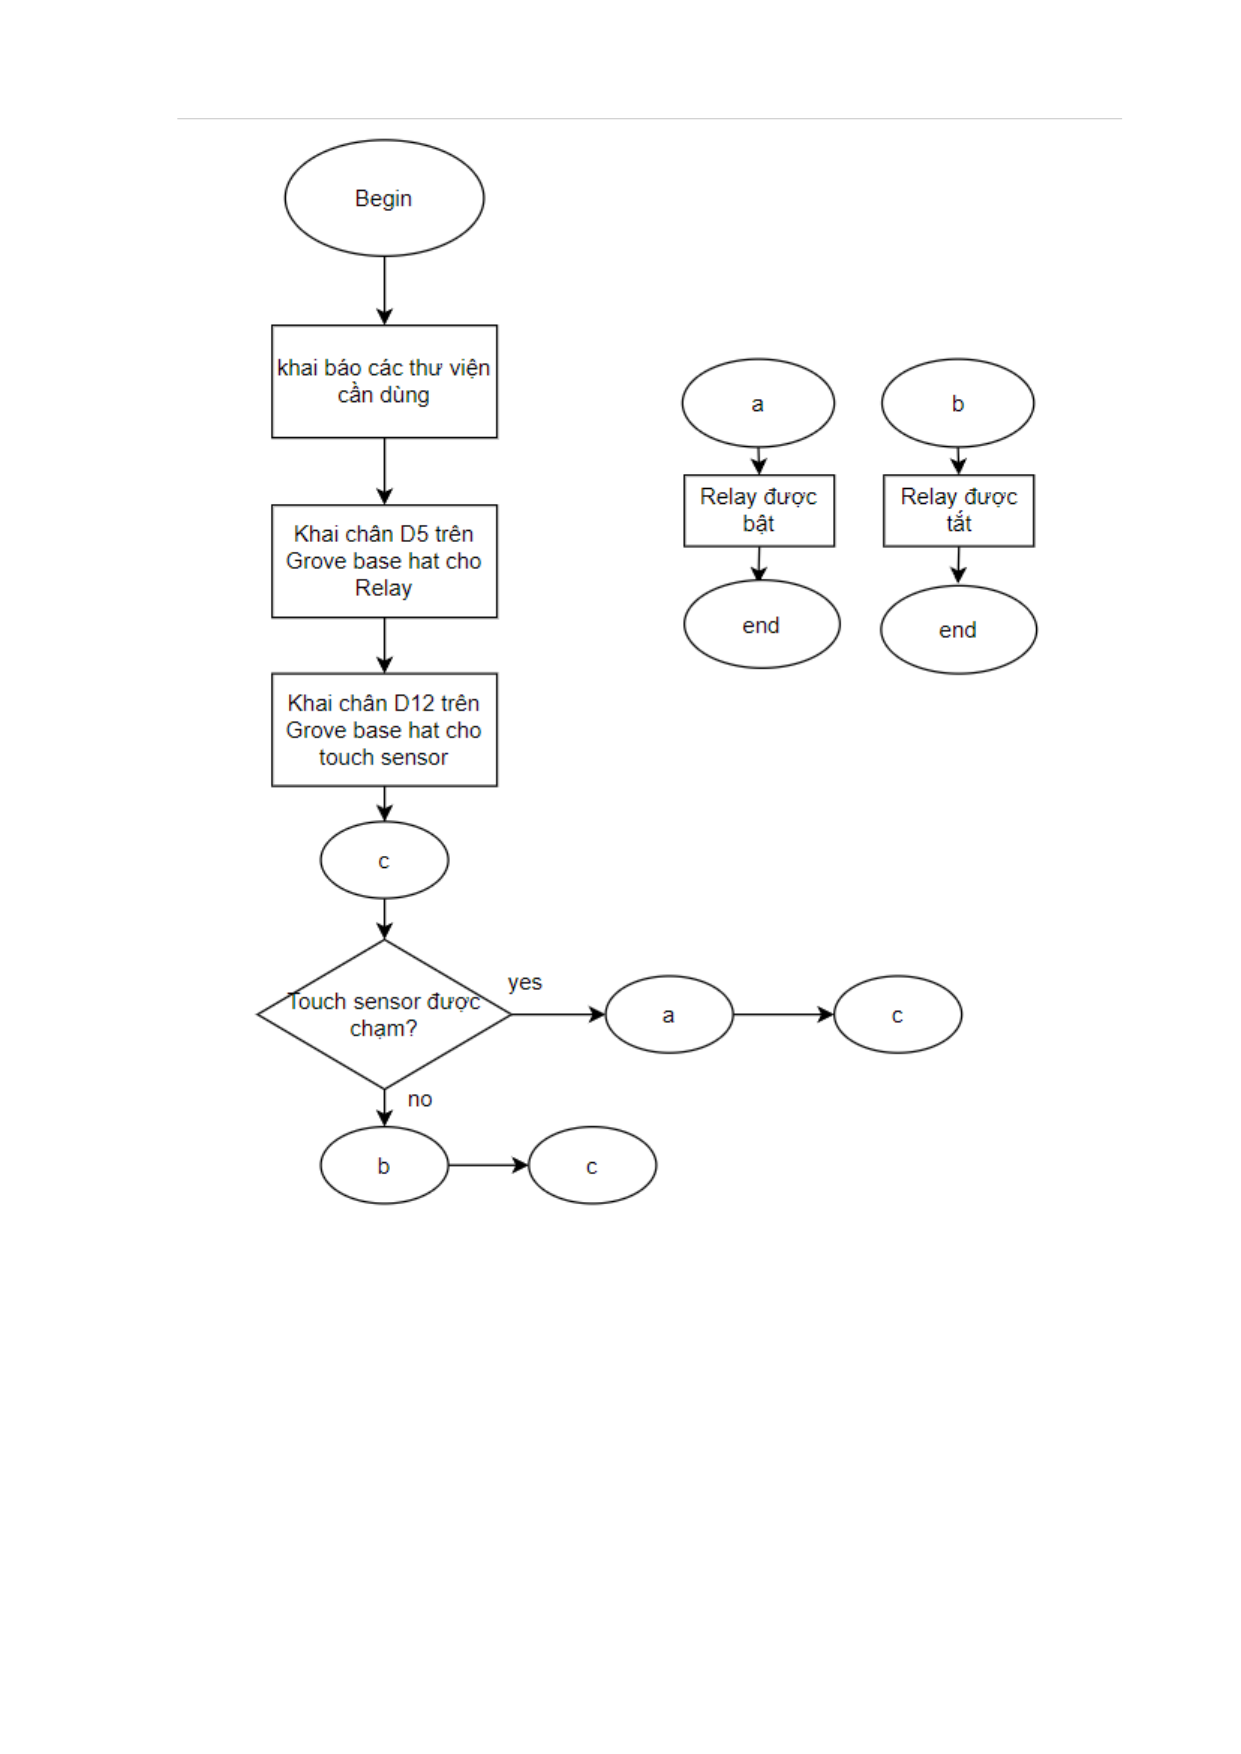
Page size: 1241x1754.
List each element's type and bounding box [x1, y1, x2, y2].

picture [177, 118, 1123, 1225]
